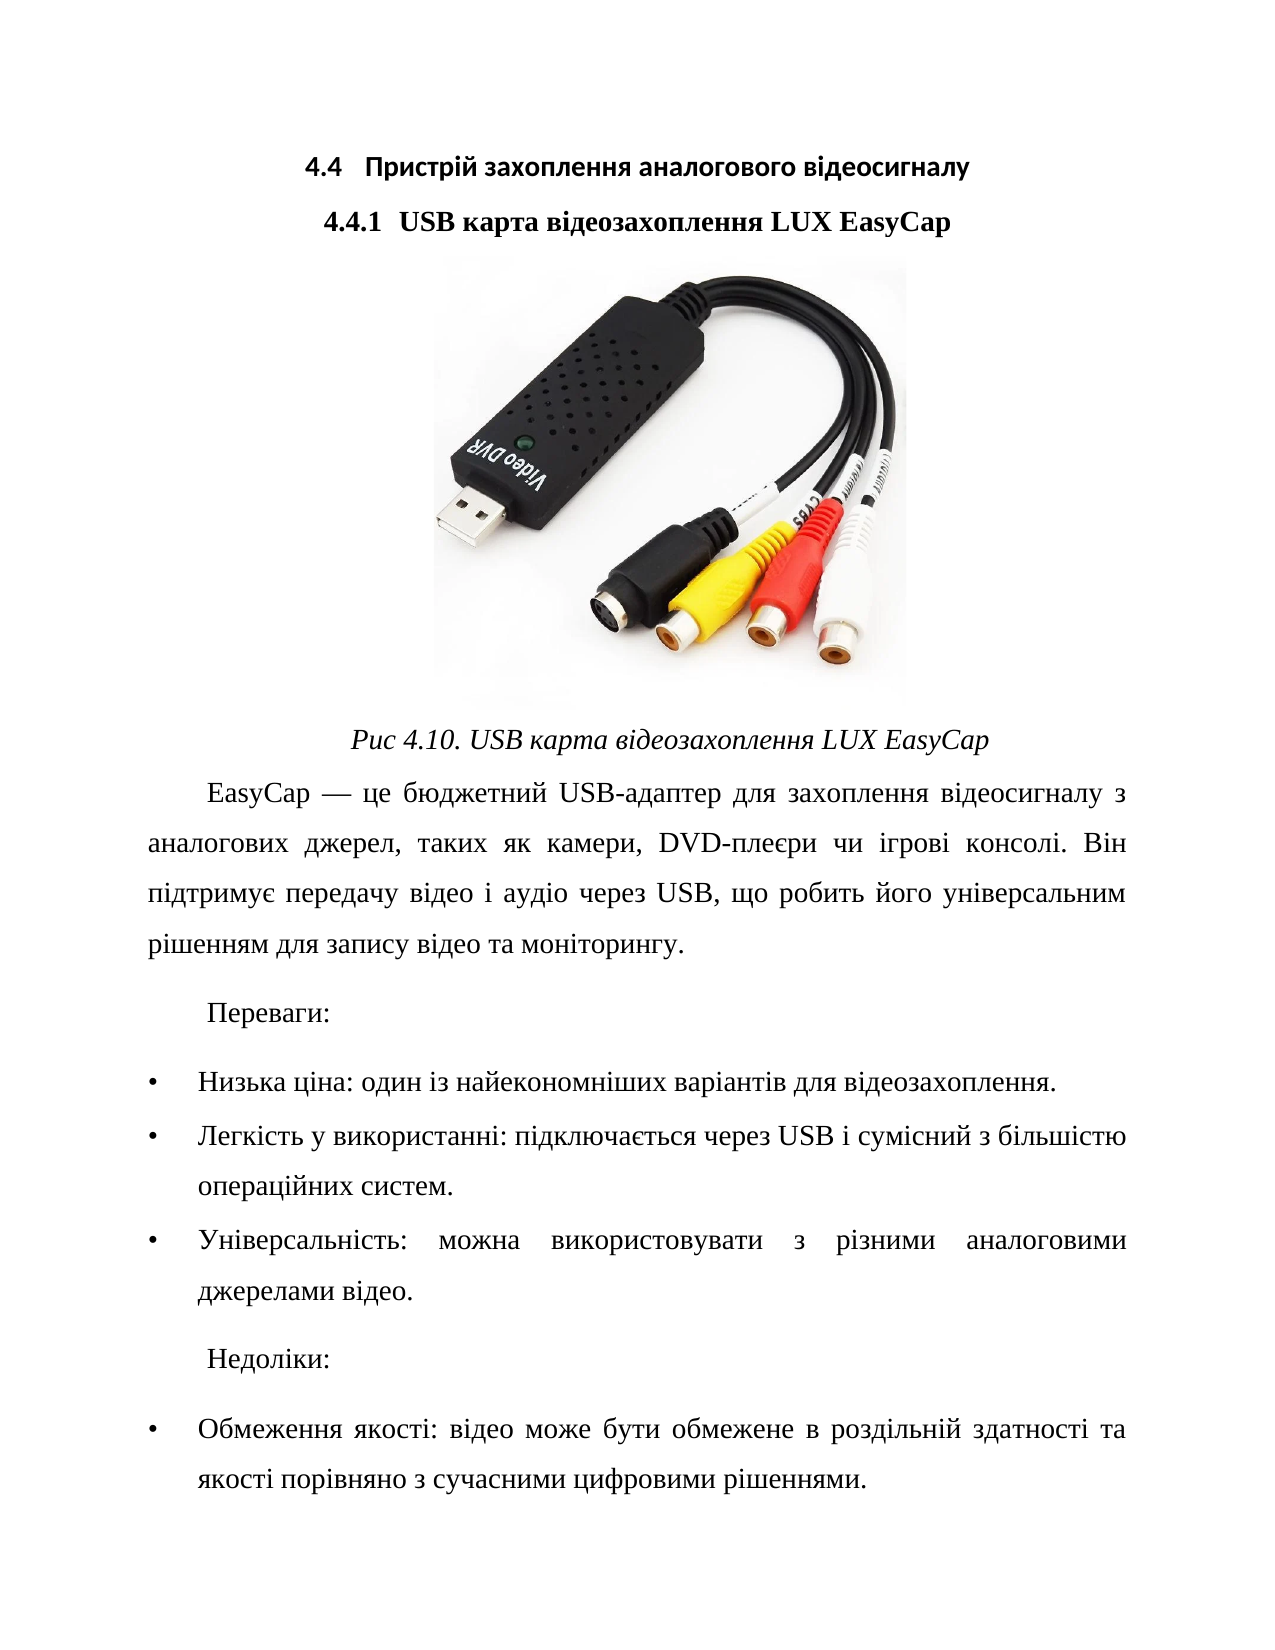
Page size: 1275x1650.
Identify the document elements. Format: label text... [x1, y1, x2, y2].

text Рис 4.10. USB карта відеозахоплення LUX EasyCap [148, 722, 1127, 756]
subtitle USB карта відеозахоплення LUX EasyCap [148, 204, 1127, 238]
list Легкість у використанні: підключається через USB і сумісний з більшістю операційних систем. [148, 1118, 1127, 1202]
text EasyCap — це бюджетний USB-адаптер для захоплення відеосигналу з аналогових джерел, таких як камери, DVD-плеєри чи ігрові консолі. Він підтримує передачу відео і аудіо через USB, що робить його універсальним рішенням для запису відео та моніторингу. [148, 775, 1127, 959]
list Обмеження якості: відео може бути обмежене в роздільній здатності та якості порівняно з сучасними цифровими рішеннями. [148, 1411, 1127, 1494]
list Універсальність: можна використовувати з різними аналоговими джерелами відео. [148, 1222, 1127, 1306]
text Недоліки: [148, 1342, 1127, 1375]
subtitle Пристрій захоплення аналогового відеосигналу [148, 148, 1127, 183]
picture [433, 237, 907, 710]
text Переваги: [148, 995, 1127, 1028]
list Низька ціна: один із найекономніших варіантів для відеозахоплення. [148, 1064, 1127, 1097]
